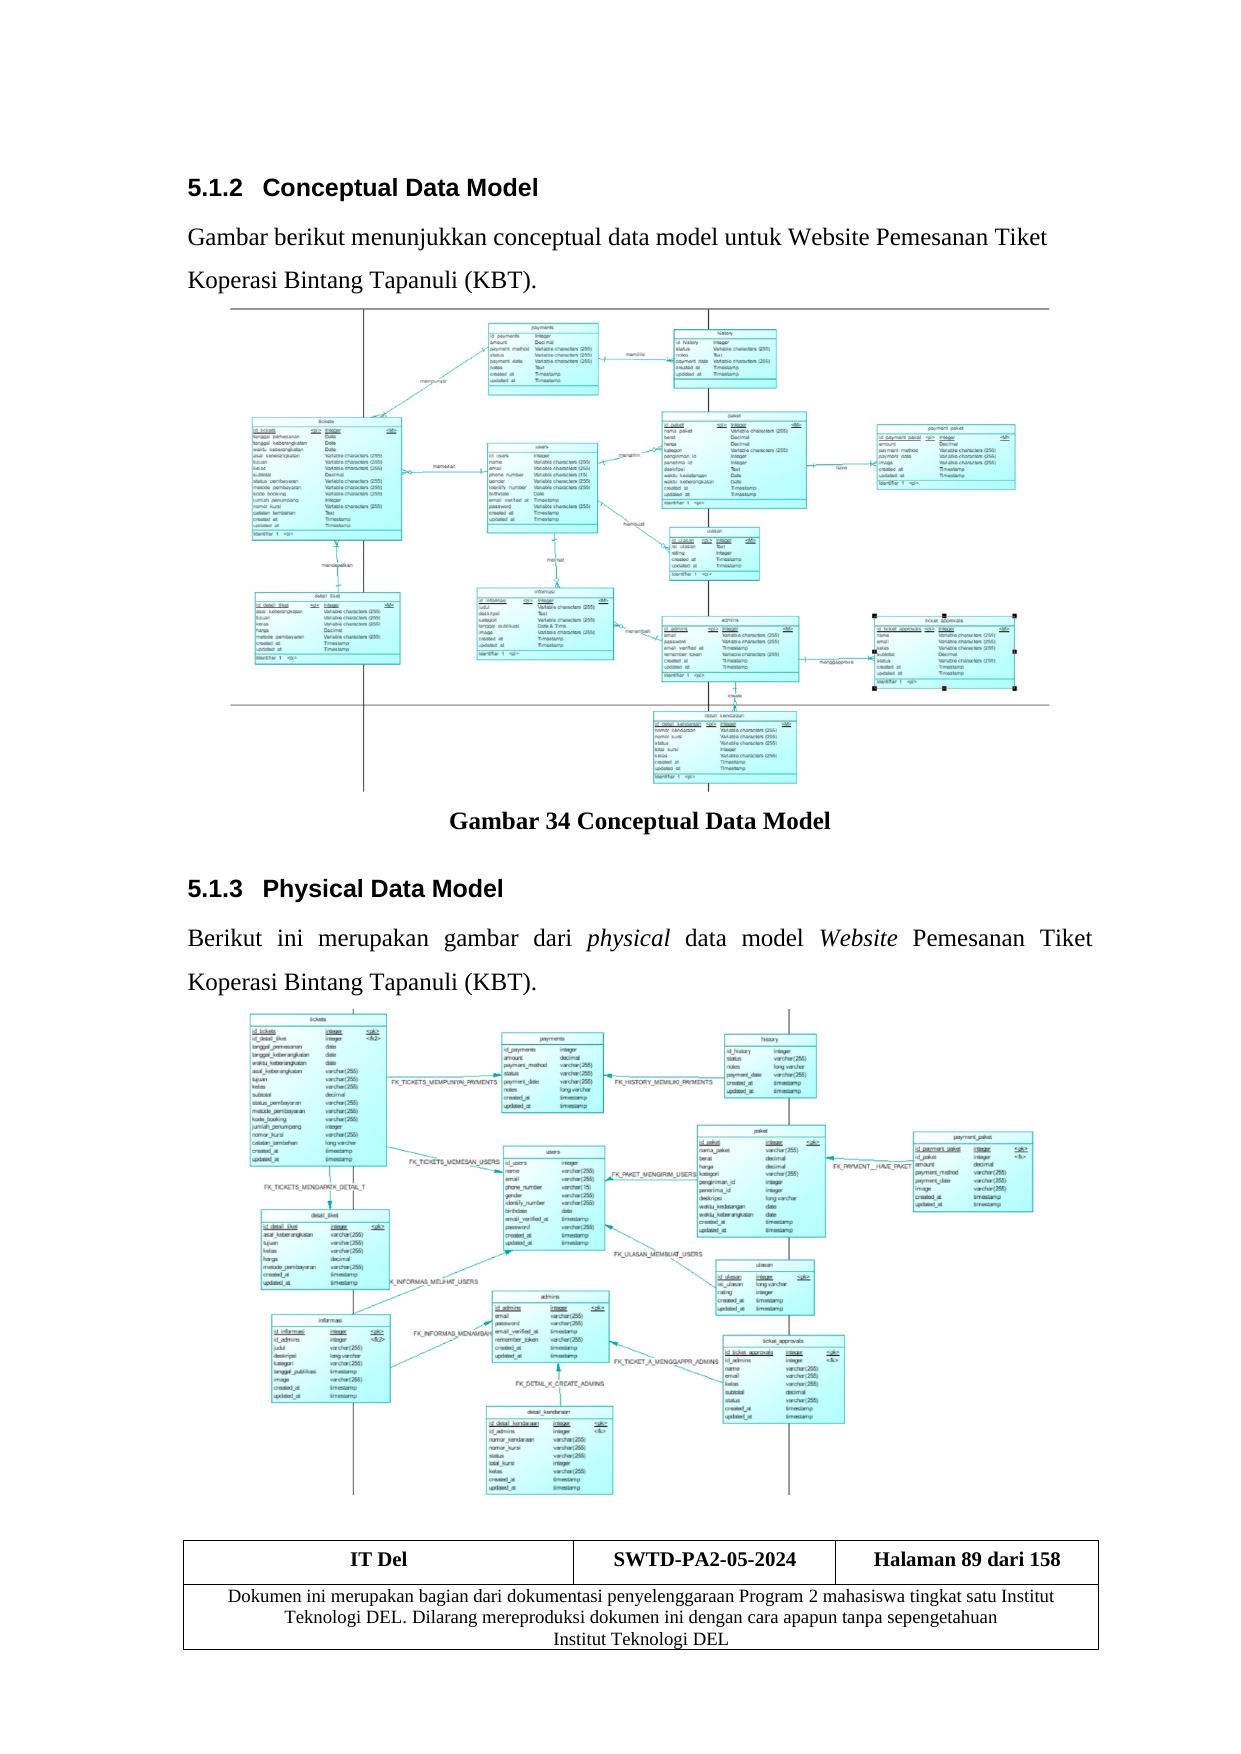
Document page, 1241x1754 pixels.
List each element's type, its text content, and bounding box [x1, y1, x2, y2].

text Berikut ini merupakan gambar dari physical data model Website Pemesanan Tiket Koperasi Bintang Tapanuli (KBT). [187, 923, 1092, 995]
subtitle Conceptual Data Model [187, 173, 1092, 201]
text Gambar 34 Conceptual Data Model [187, 806, 1092, 835]
subtitle Physical Data Model [187, 874, 1092, 903]
picture [241, 1009, 1038, 1495]
picture [230, 308, 1050, 792]
text Gambar berikut menunjukkan conceptual data model untuk Website Pemesanan Tiket Koperasi Bintang Tapanuli (KBT). [187, 222, 1092, 294]
